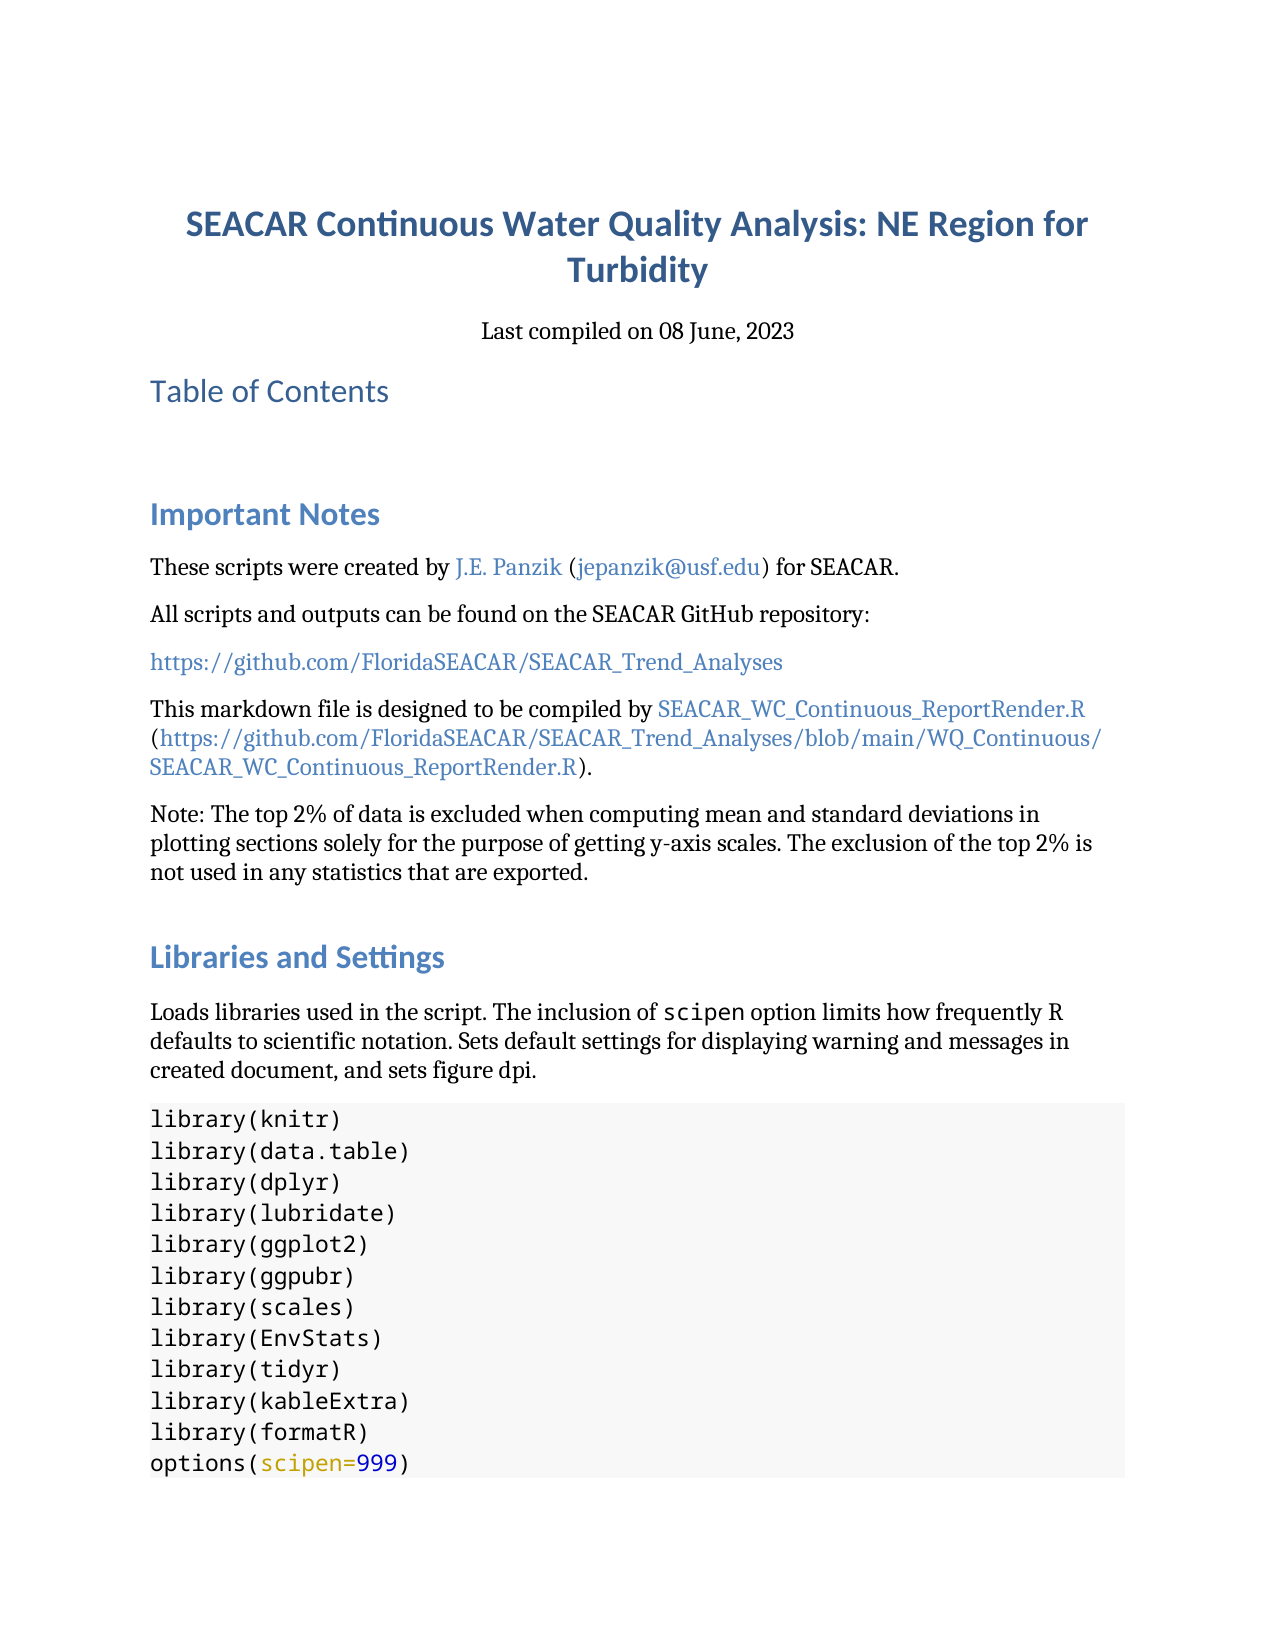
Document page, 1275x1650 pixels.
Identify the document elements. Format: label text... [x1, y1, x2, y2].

text Loads libraries used in the script. The inclusion of scipen option limits how frequently R defaults to scientific notation. Sets default settings for displaying warning and messages in created document, and sets figure dpi. [150, 996, 1125, 1084]
text https://github.com/FloridaSEACAR/SEACAR_Trend_Analyses [150, 648, 1125, 676]
subtitle Libraries and Settings [150, 936, 1125, 977]
subtitle Important Notes [150, 493, 1125, 534]
text Last compiled on 08 June, 2023 [150, 317, 1125, 345]
text All scripts and outputs can be found on the SEACAR GitHub repository: [150, 600, 1125, 629]
text Note: The top 2% of data is excluded when computing mean and standard deviations in plotting sections solely for the purpose of getting y-axis scales. The exclusion of the top 2% is not used in any statistics that are exported. [150, 800, 1125, 886]
text This markdown file is designed to be compiled by SEACAR_WC_Continuous_ReportRender.R (https://github.com/FloridaSEACAR/SEACAR_Trend_Analyses/blob/main/WQ_Continuous/SEACAR_WC_Continuous_ReportRender.R). [150, 695, 1125, 781]
text These scripts were created by J.E. Panzik (jepanzik@usf.edu) for SEACAR. [150, 553, 1125, 581]
title SEACAR Continuous Water Quality Analysis: NE Region for Turbidity [150, 200, 1125, 292]
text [150, 1103, 1125, 1478]
